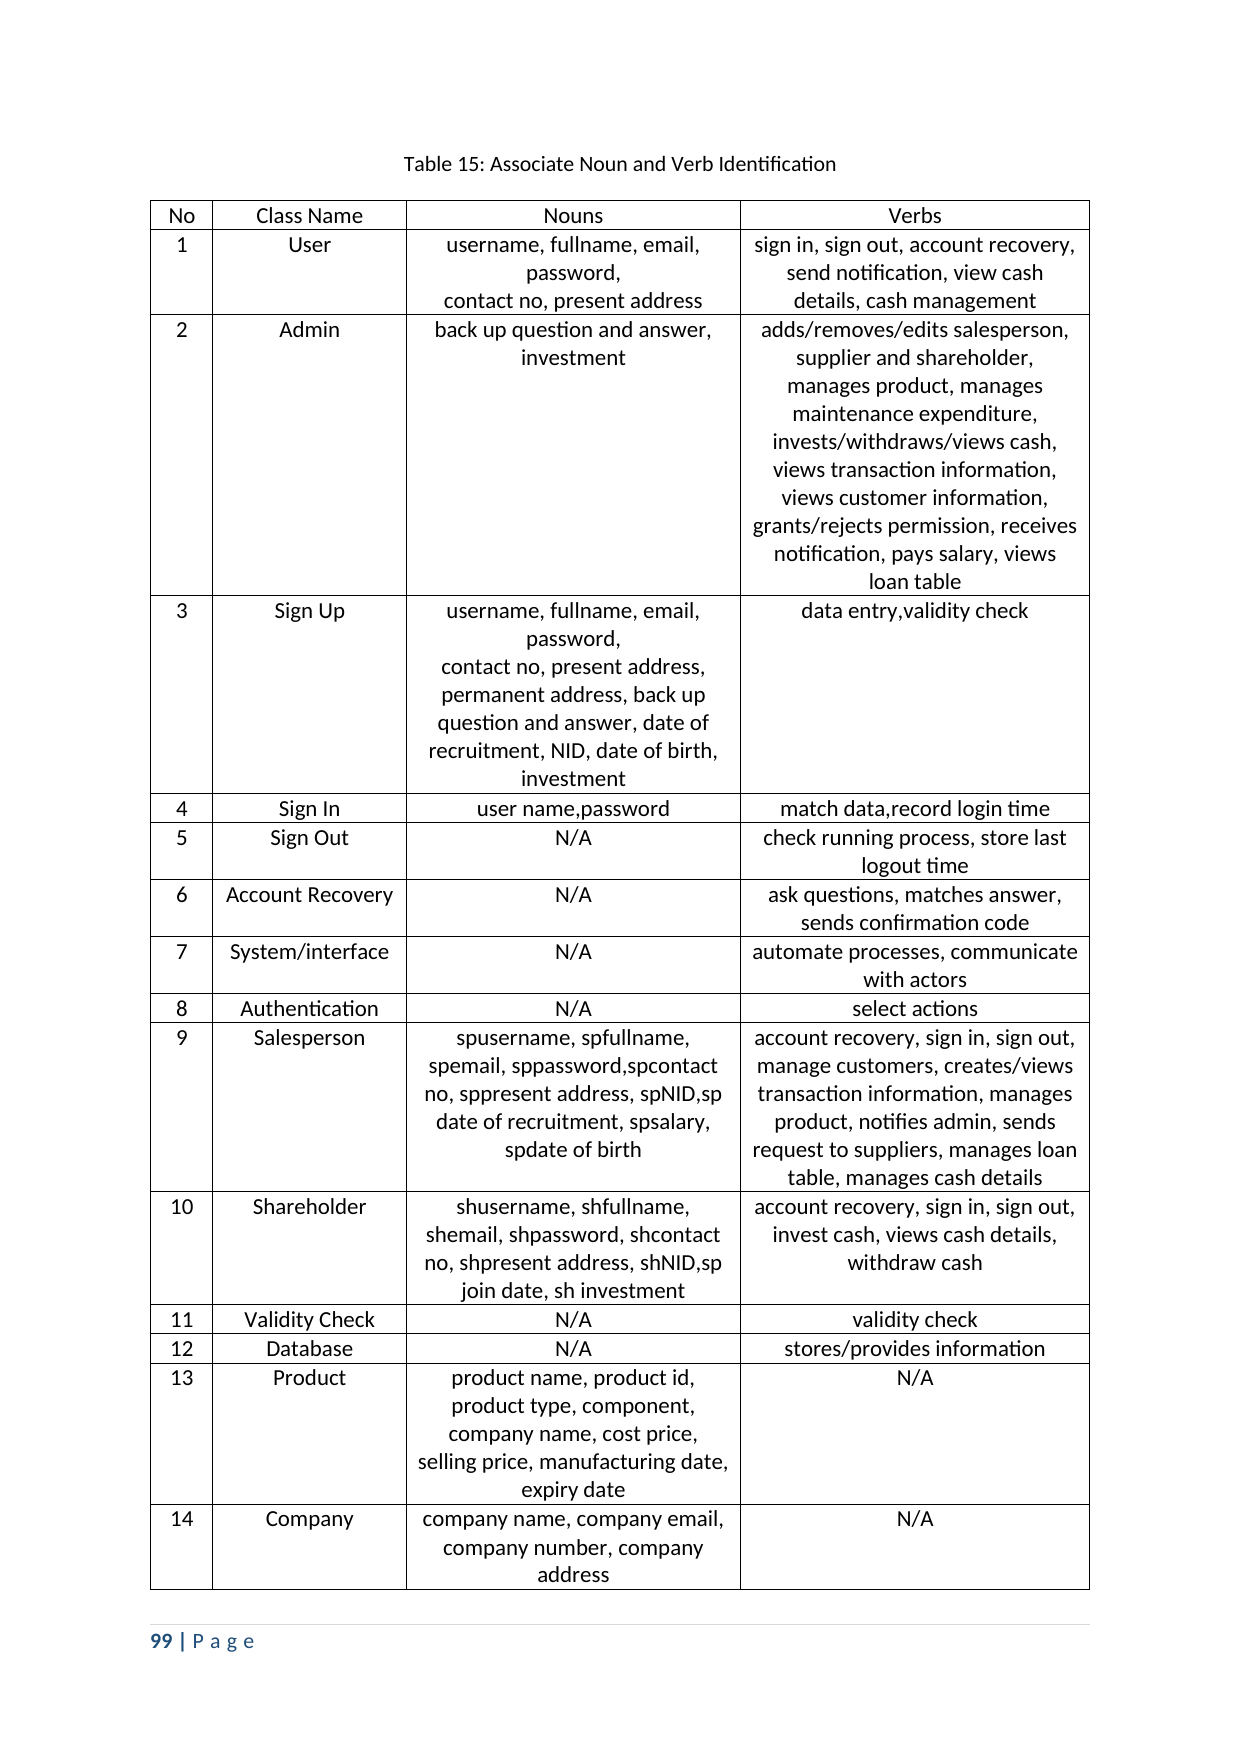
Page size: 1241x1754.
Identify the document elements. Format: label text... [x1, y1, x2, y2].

table_cell spusername, spfullname, spemail, sppassword,spcontact no, sppresent address, spNID,sp date of recruitment, spsalary, spdate of birth [407, 1023, 740, 1191]
table_cell Sign In [213, 794, 406, 822]
table_header No [151, 201, 212, 229]
table_cell N/A [741, 1364, 1089, 1503]
table_cell validity check [741, 1305, 1089, 1333]
table_cell ask questions, matches answer, sends confirmation code [741, 880, 1089, 936]
table_header Verbs [741, 201, 1089, 229]
table_cell Validity Check [213, 1305, 406, 1333]
table_cell 1 [151, 230, 212, 314]
table_cell select actions [741, 994, 1089, 1022]
table_cell 6 [151, 880, 212, 936]
table_cell check running process, store last logout time [741, 823, 1089, 879]
table_cell account recovery, sign in, sign out, manage customers, creates/views transaction information, manages product, notifies admin, sends request to suppliers, manages loan table, manages cash details [741, 1023, 1089, 1191]
table_cell N/A [407, 994, 740, 1022]
table_cell N/A [407, 937, 740, 993]
table_cell 11 [151, 1305, 212, 1333]
table_cell Admin [213, 315, 406, 595]
table_cell data entry,validity check [741, 596, 1089, 793]
table_cell automate processes, communicate with actors [741, 937, 1089, 993]
table_cell account recovery, sign in, sign out, invest cash, views cash details, withdraw cash [741, 1192, 1089, 1304]
table_cell 2 [151, 315, 212, 595]
table_cell N/A [407, 823, 740, 879]
table_cell sign in, sign out, account recovery, send notification, view cash details, cash management [741, 230, 1089, 314]
table_cell 14 [151, 1505, 212, 1589]
table_cell company name, company email, company number, company address [407, 1505, 740, 1589]
table_cell N/A [407, 880, 740, 936]
table_cell Salesperson [213, 1023, 406, 1191]
table_cell user name,password [407, 794, 740, 822]
table_cell shusername, shfullname, shemail, shpassword, shcontact no, shpresent address, shNID,sp join date, sh investment [407, 1192, 740, 1304]
table_cell product name, product id, product type, component, company name, cost price, selling price, manufacturing date, expiry date [407, 1364, 740, 1503]
table_cell 10 [151, 1192, 212, 1304]
table_cell adds/removes/edits salesperson, supplier and shareholder, manages product, manages maintenance expenditure, invests/withdraws/views cash, views transaction information, views customer information, grants/rejects permission, receives notification, pays salary, views loan table [741, 315, 1089, 595]
table_cell N/A [407, 1305, 740, 1333]
table_cell User [213, 230, 406, 314]
table_header Nouns [407, 201, 740, 229]
table_cell Authentication [213, 994, 406, 1022]
table_cell 7 [151, 937, 212, 993]
table_cell 5 [151, 823, 212, 879]
table_cell match data,record login time [741, 794, 1089, 822]
table_cell Sign Out [213, 823, 406, 879]
table_cell back up question and answer, investment [407, 315, 740, 595]
table_cell username, fullname, email, password, contact no, present address, permanent address, back up question and answer, date of recruitment, NID, date of birth, investment [407, 596, 740, 793]
table_cell N/A [407, 1334, 740, 1362]
table_cell Account Recovery [213, 880, 406, 936]
table_cell username, fullname, email, password, contact no, present address [407, 230, 740, 314]
table_cell 3 [151, 596, 212, 793]
table_cell 12 [151, 1334, 212, 1362]
table_header Class Name [213, 201, 406, 229]
table_cell 4 [151, 794, 212, 822]
table_cell Company [213, 1505, 406, 1589]
table_cell N/A [741, 1505, 1089, 1589]
table_cell 13 [151, 1364, 212, 1503]
table_cell Sign Up [213, 596, 406, 793]
table_cell Product [213, 1364, 406, 1503]
table_cell System/interface [213, 937, 406, 993]
table_cell stores/provides information [741, 1334, 1089, 1362]
text Table 15: Associate Noun and Verb Identification [150, 150, 1090, 177]
table_cell Shareholder [213, 1192, 406, 1304]
table_cell 8 [151, 994, 212, 1022]
table_cell 9 [151, 1023, 212, 1191]
table_cell Database [213, 1334, 406, 1362]
